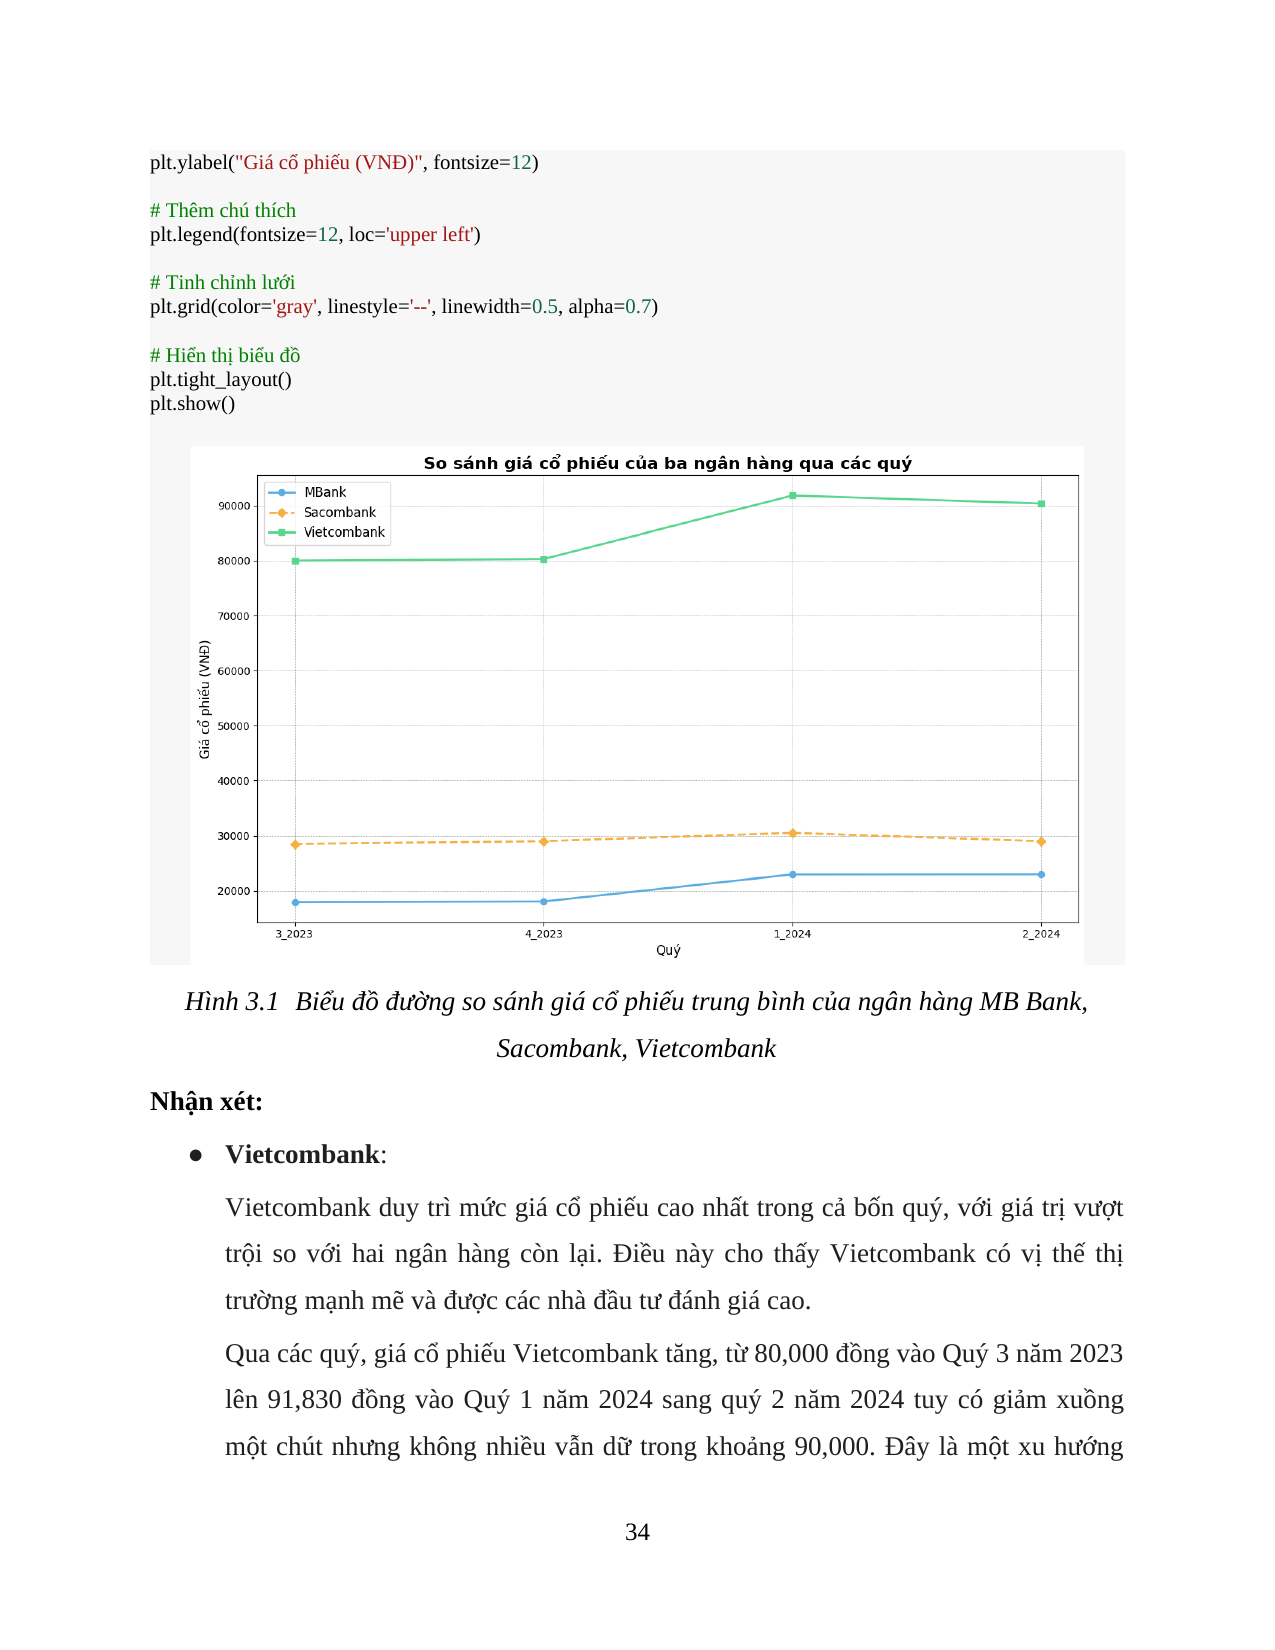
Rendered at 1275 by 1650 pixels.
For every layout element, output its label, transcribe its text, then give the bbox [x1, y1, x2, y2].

subtitle Hình 3.1 Biểu đồ đường so sánh giá cổ phiếu trung bình của ngân hàng MB Bank, Sacombank, Vietcombank [150, 985, 1125, 1063]
text # Hiển thị biểu đồ [150, 342, 1125, 367]
list Vietcombank: [187, 1138, 1125, 1169]
text plt.tight_layout() [150, 367, 1125, 391]
text plt.legend(fontsize=12, loc='upper left') [150, 222, 1125, 246]
text # Thêm chú thích [150, 198, 1125, 222]
text plt.ylabel("Giá cổ phiếu (VNĐ)", fontsize=12) [150, 150, 1125, 174]
text plt.grid(color='gray', linestyle='--', linewidth=0.5, alpha=0.7) [150, 294, 1125, 318]
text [225, 1337, 1125, 1461]
text Nhận xét: [150, 1085, 1125, 1116]
picture [190, 446, 1085, 965]
text # Tinh chỉnh lưới [150, 270, 1125, 294]
text Vietcombank duy trì mức giá cổ phiếu cao nhất trong cả bốn quý, với giá trị vượt trội so với hai ngân hàng còn lại. Điều này cho thấy Vietcombank có vị thế thị trường mạnh mẽ và được các nhà đầu tư đánh giá cao. [225, 1191, 1125, 1315]
text plt.show() [150, 391, 1125, 415]
